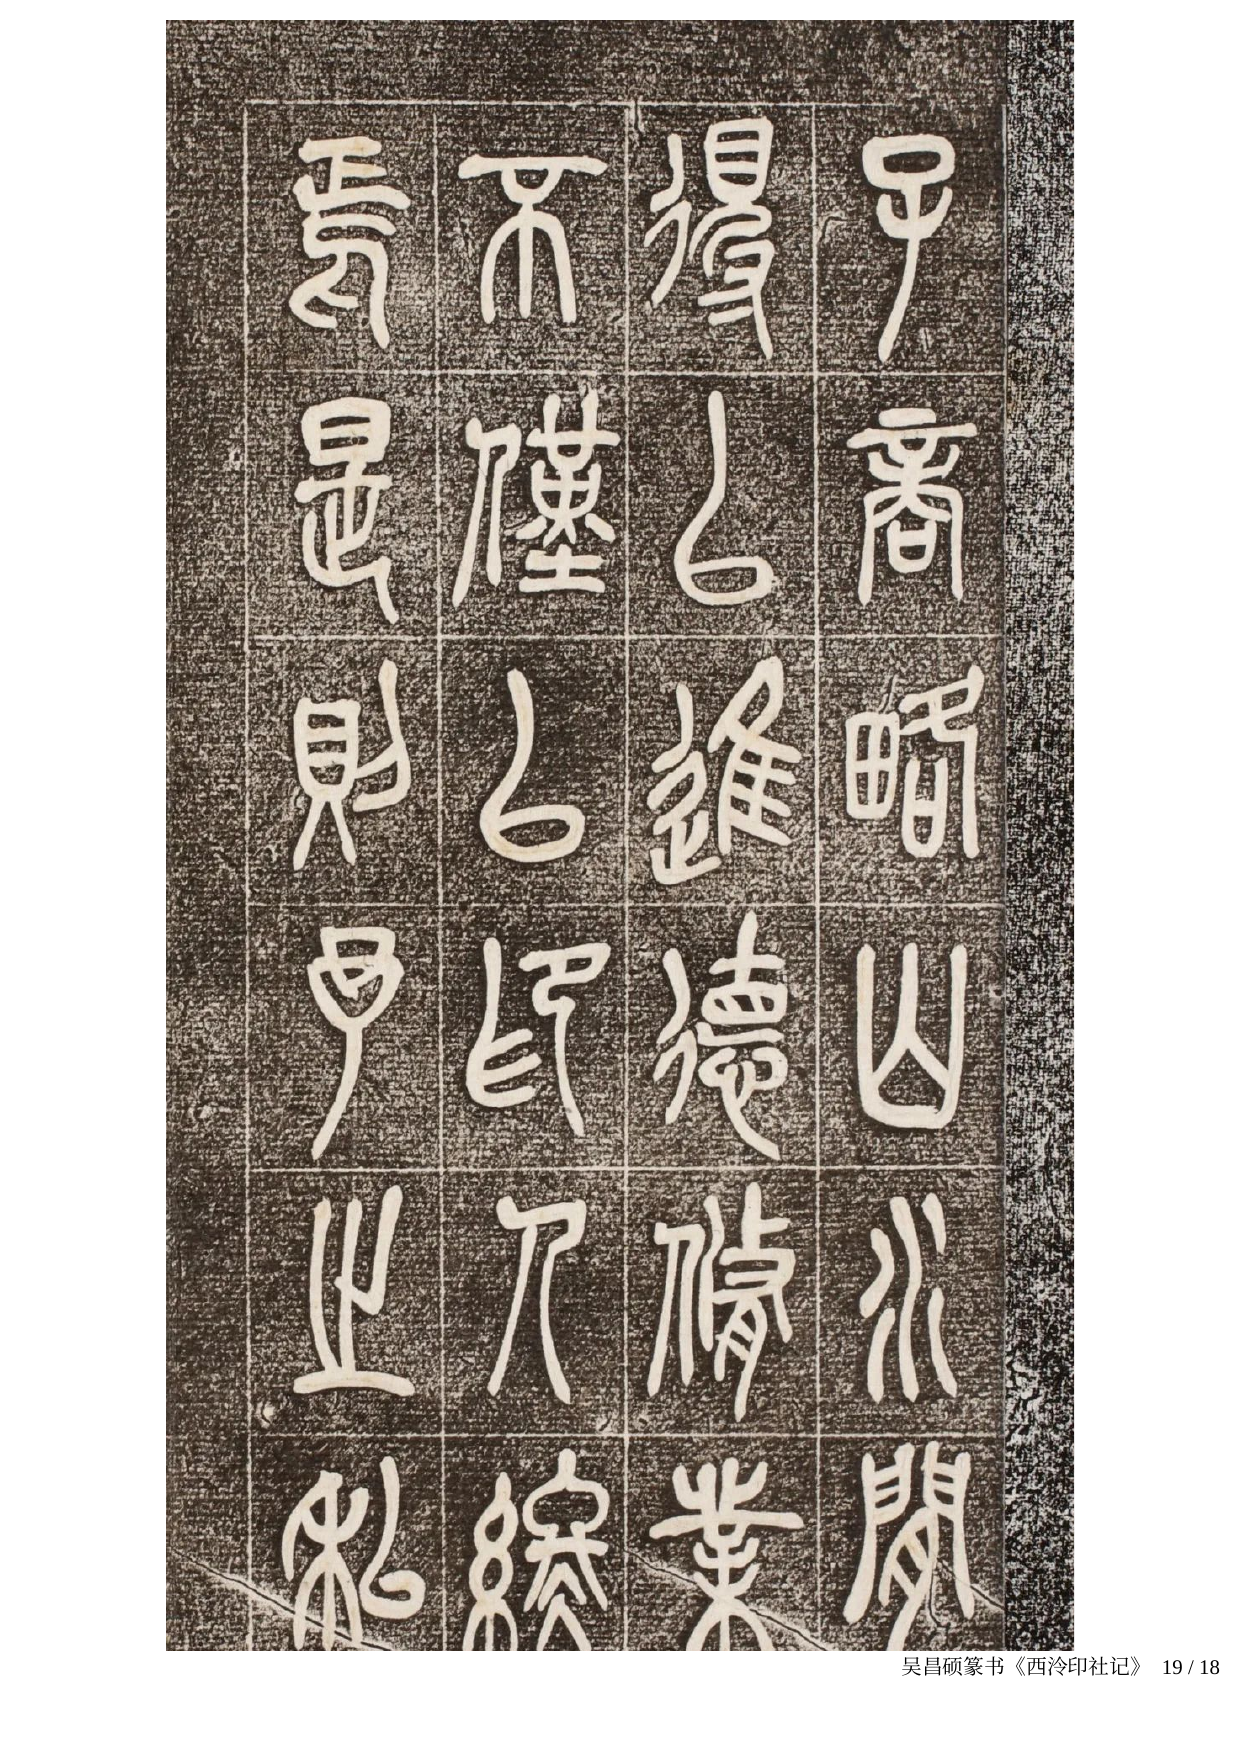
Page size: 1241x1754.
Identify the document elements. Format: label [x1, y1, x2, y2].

picture [166, 20, 1075, 1651]
